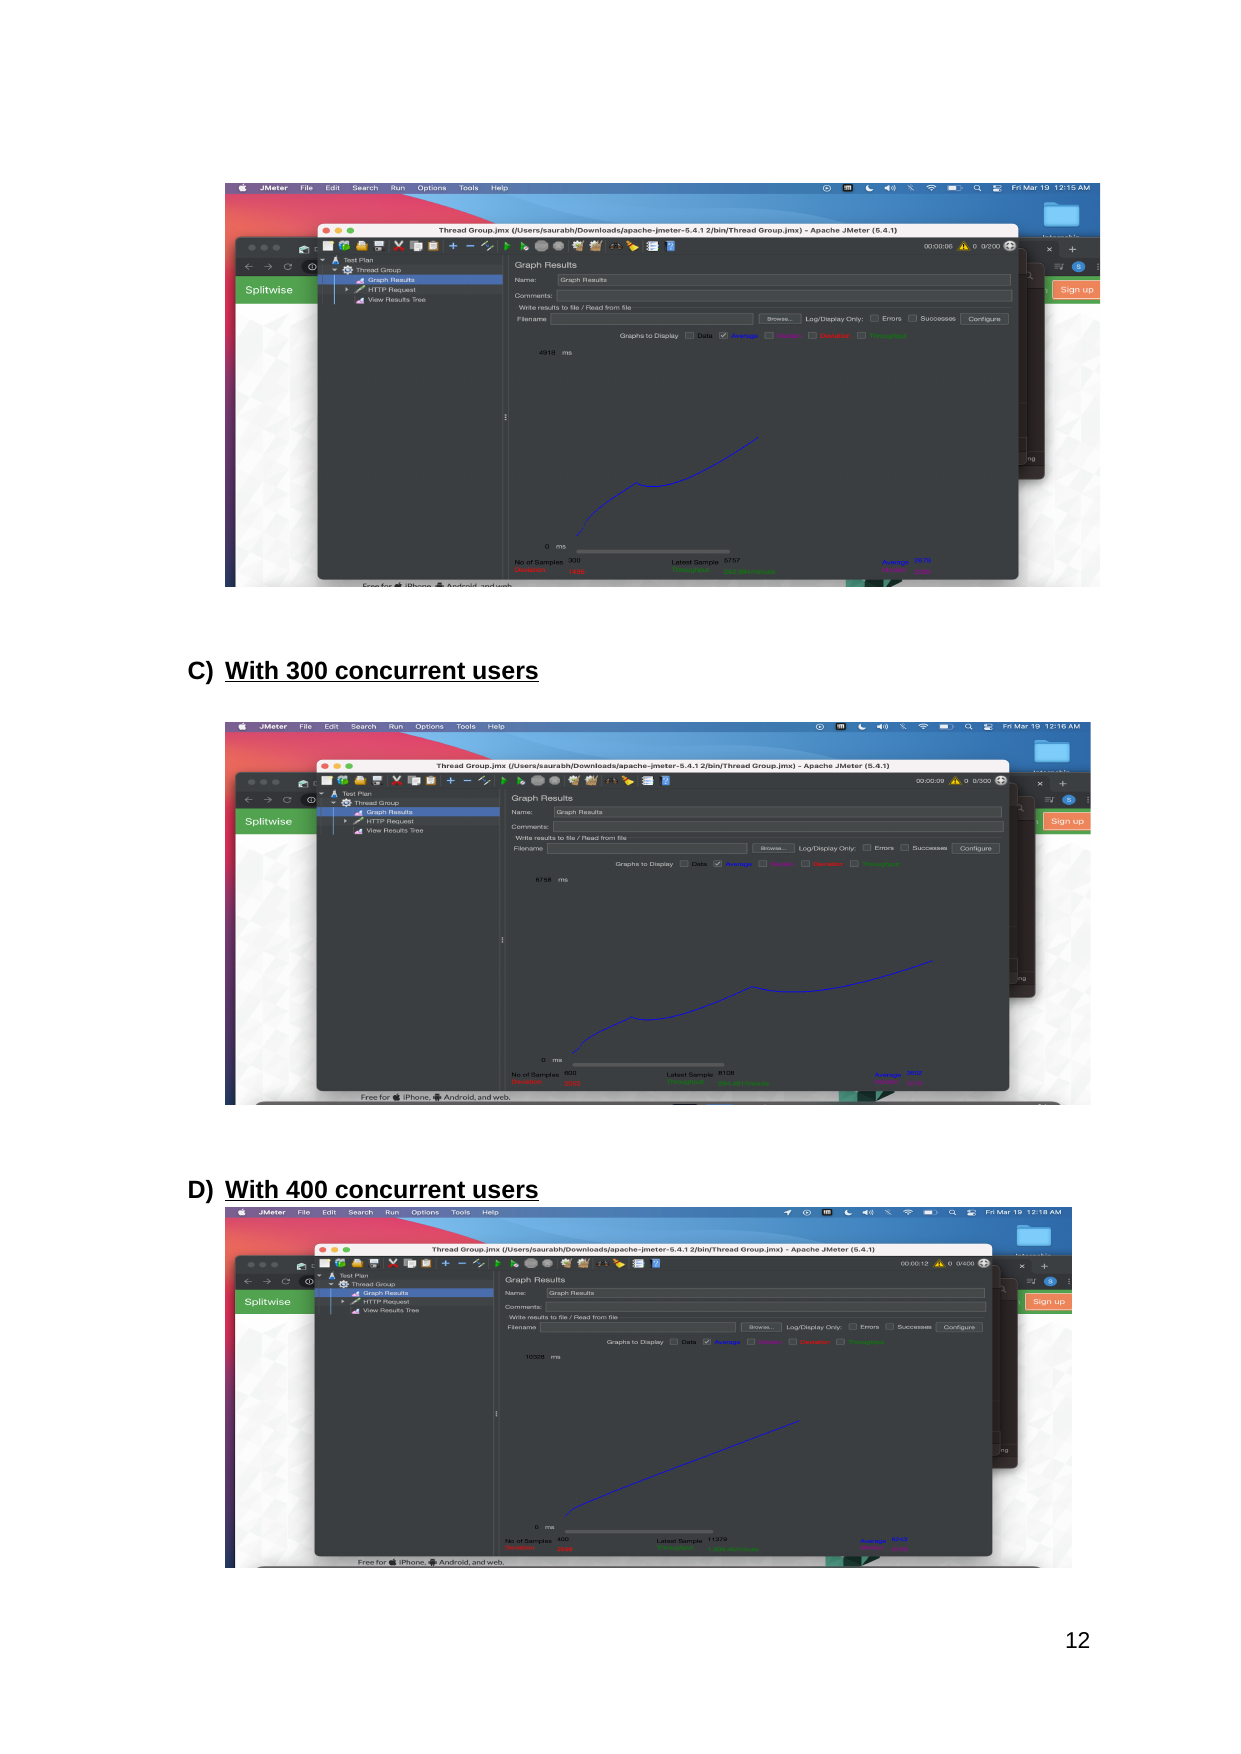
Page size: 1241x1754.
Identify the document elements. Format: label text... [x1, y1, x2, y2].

list With 300 concurrent users [187, 656, 1090, 685]
picture [225, 183, 1100, 587]
picture [225, 1207, 1072, 1568]
picture [225, 722, 1091, 1105]
list With 400 concurrent users [187, 1175, 1090, 1203]
